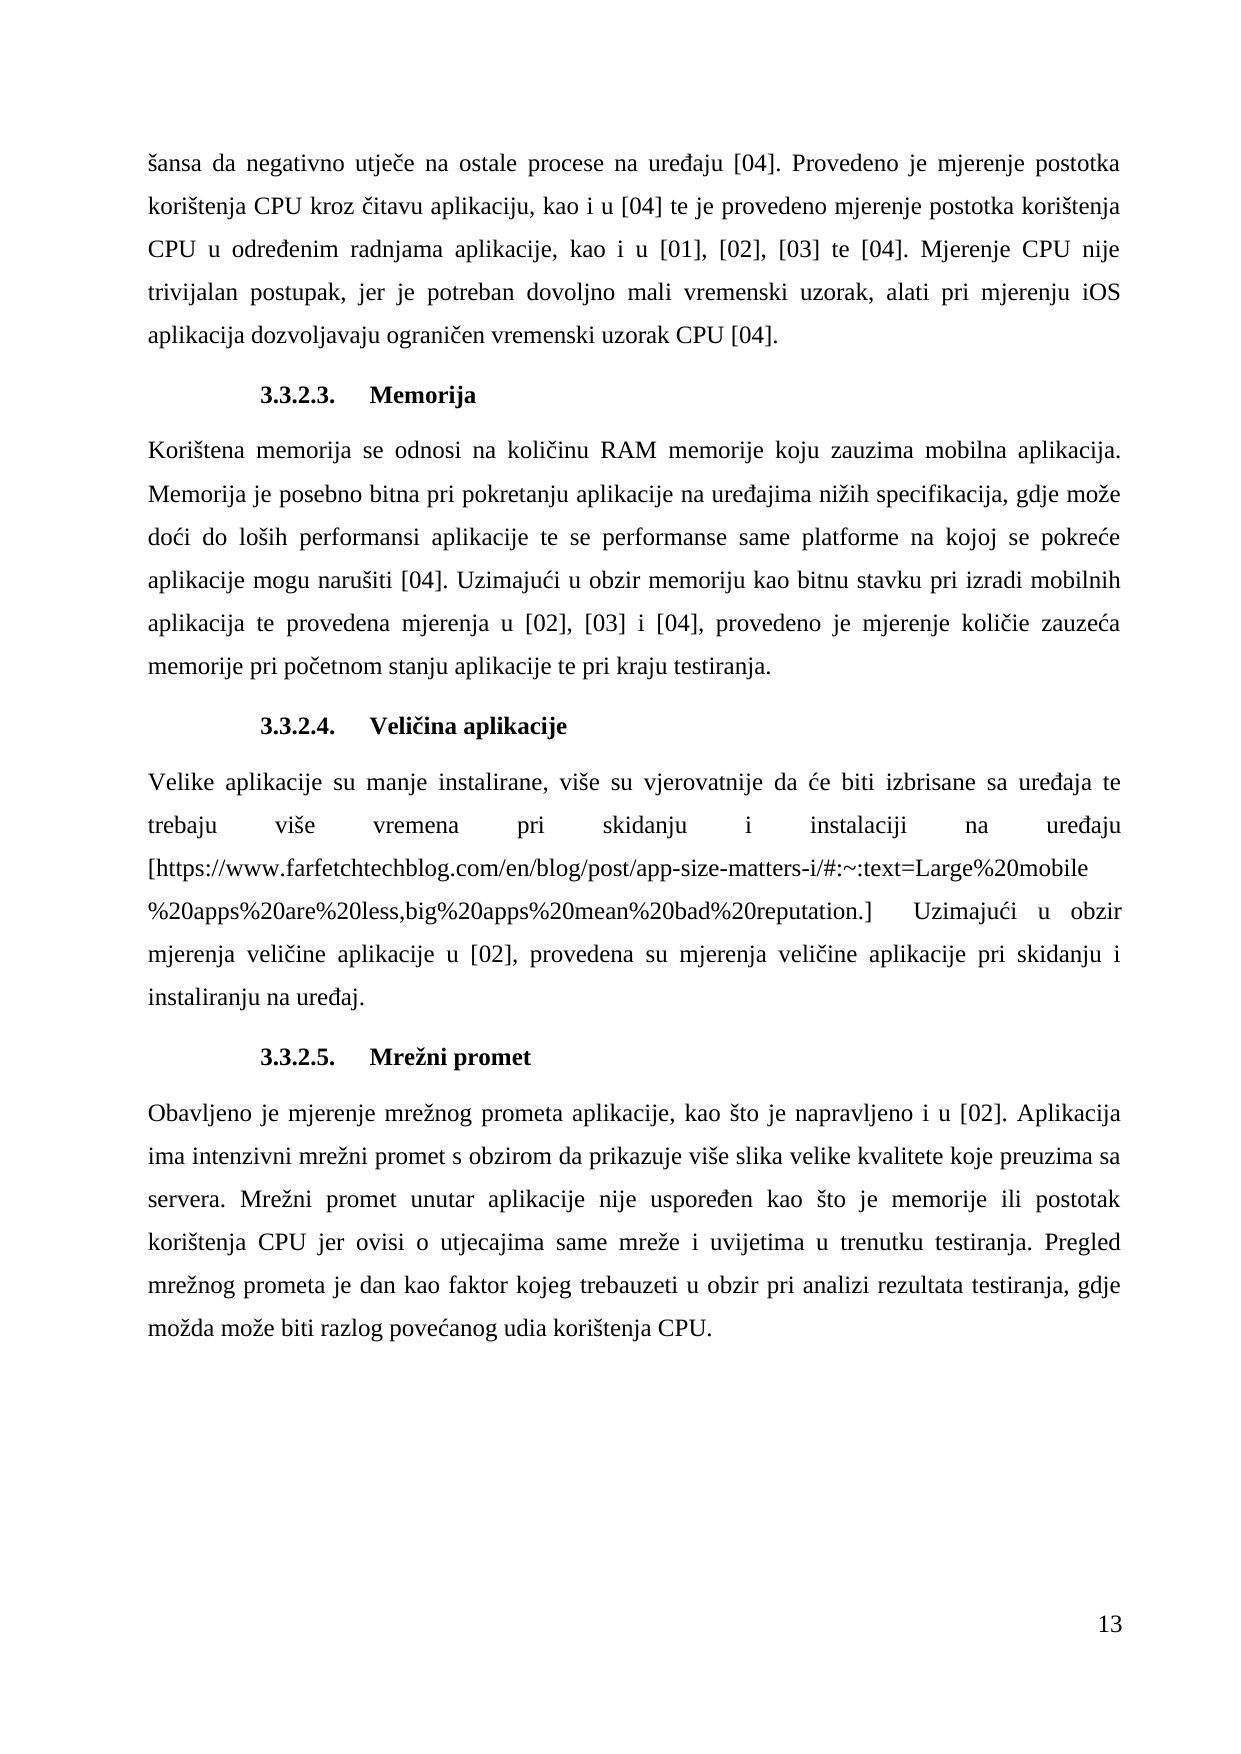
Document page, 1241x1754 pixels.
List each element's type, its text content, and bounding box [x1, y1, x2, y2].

text Korištena memorija se odnosi na količinu RAM memorije koju zauzima mobilna aplikacija. Memorija je posebno bitna pri pokretanju aplikacije na uređajima nižih specifikacija, gdje može doći do loših performansi aplikacije te se performanse same platforme na kojoj se pokreće aplikacije mogu narušiti [04]. Uzimajući u obzir memoriju kao bitnu stavku pri izradi mobilnih aplikacija te provedena mjerenja u [02], [03] i [04], provedeno je mjerenje količie zauzeća memorije pri početnom stanju aplikacije te pri kraju testiranja. [148, 436, 1122, 680]
subtitle Mrežni promet [260, 1042, 1122, 1071]
text Velike aplikacije su manje instalirane, više su vjerovatnije da će biti izbrisane sa uređaja te trebaju više vremena pri skidanju i instalaciji na uređaju [https://www.farfetchtechblog.com/en/blog/post/app-size-matters-i/#:~:text=Large%20mobile%20apps%20are%20less,big%20apps%20mean%20bad%20reputation.] Uzimajući u obzir mjerenja veličine aplikacije u [02], provedena su mjerenja veličine aplikacije pri skidanju i instaliranju na uređaj. [148, 767, 1122, 1011]
subtitle Veličina aplikacije [260, 711, 1122, 740]
subtitle Memorija [260, 380, 1122, 409]
text Obavljeno je mjerenje mrežnog prometa aplikacije, kao što je napravljeno i u [02]. Aplikacija ima intenzivni mrežni promet s obzirom da prikazuje više slika velike kvalitete koje preuzima sa servera. Mrežni promet unutar aplikacije nije uspoređen kao što je memorije ili postotak korištenja CPU jer ovisi o utjecajima same mreže i uvijetima u trenutku testiranja. Pregled mrežnog prometa je dan kao faktor kojeg trebauzeti u obzir pri analizi rezultata testiranja, gdje možda može biti razlog povećanog udia korištenja CPU. [148, 1098, 1122, 1342]
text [148, 148, 1122, 349]
